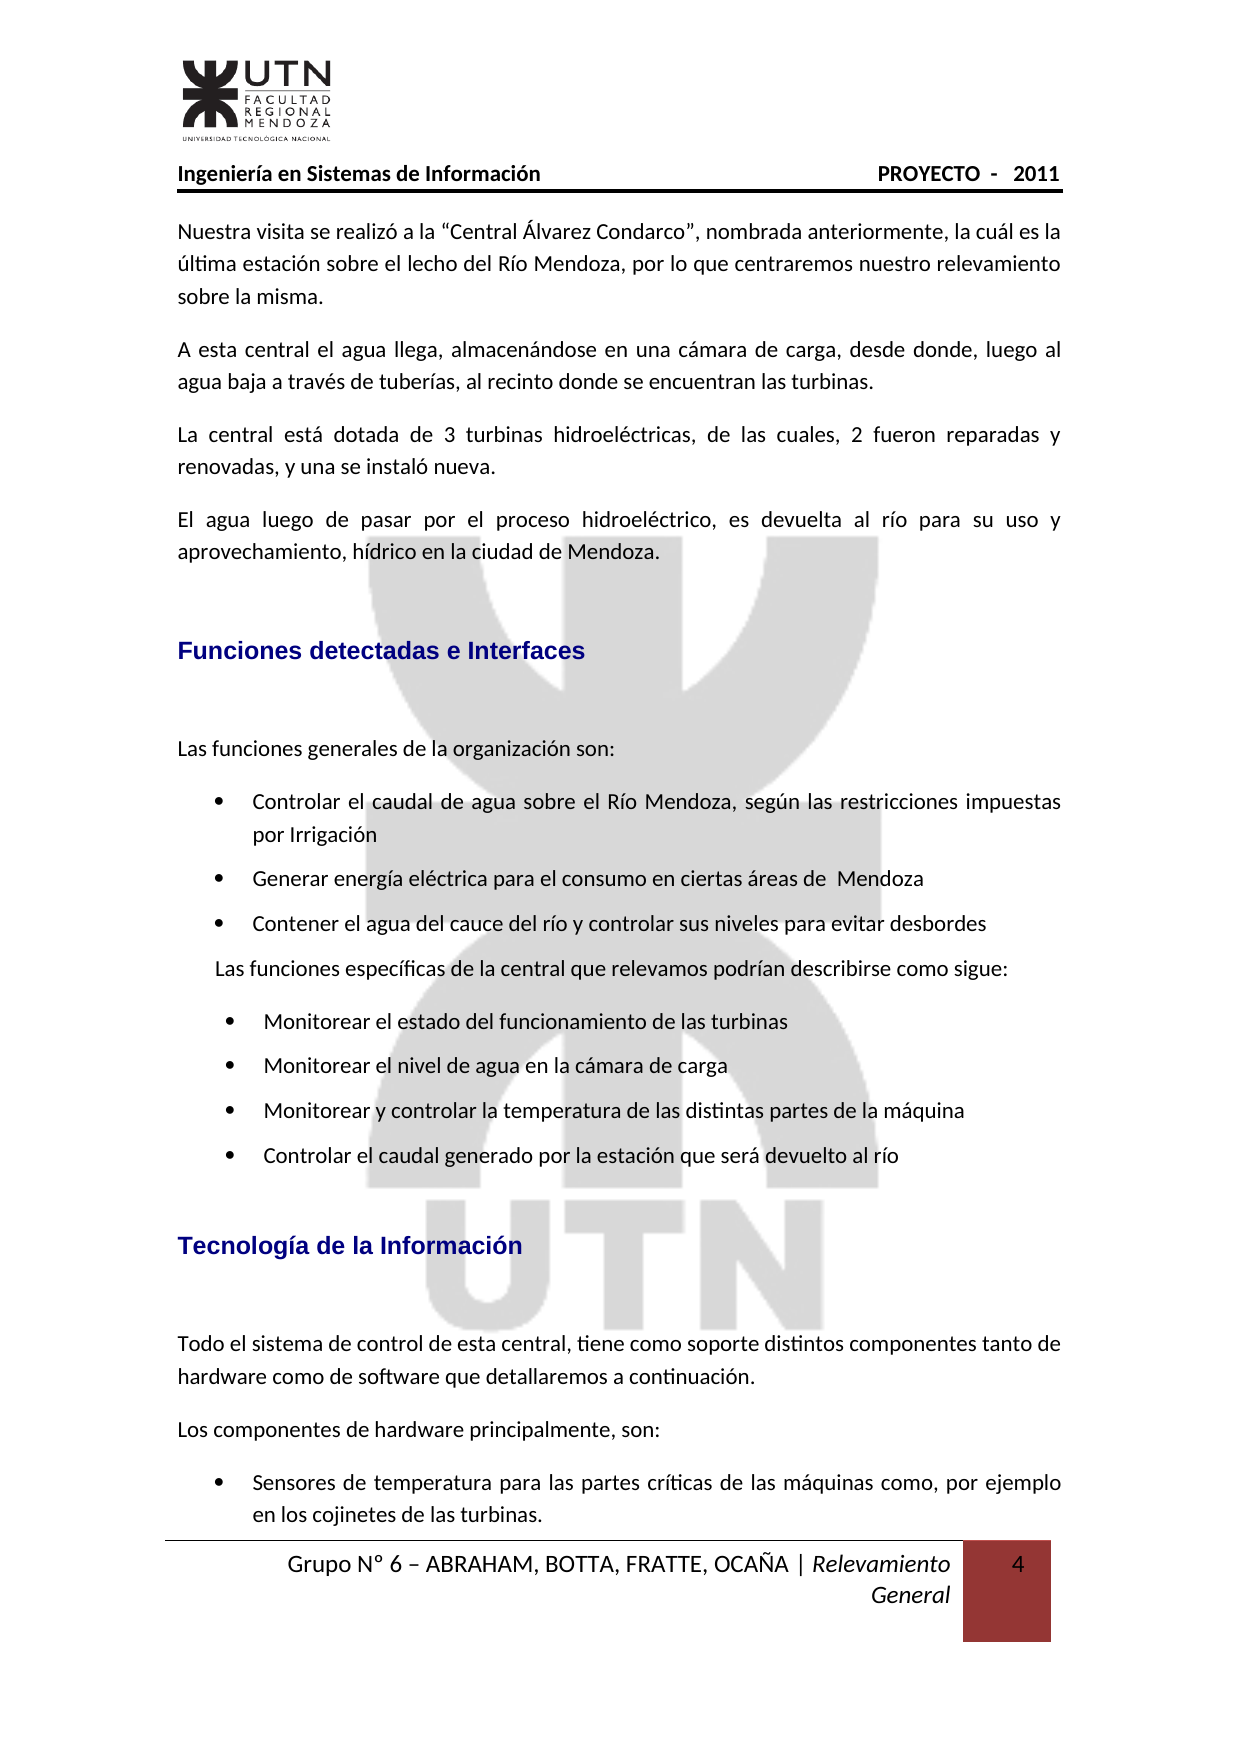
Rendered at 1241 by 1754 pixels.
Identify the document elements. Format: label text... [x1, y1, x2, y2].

list Sensores de temperatura para las partes críticas de las máquinas como, por ejemplo en los cojinetes de las turbinas. [215, 1468, 1063, 1528]
list Monitorear el nivel de agua en la cámara de carga [226, 1051, 1063, 1079]
text Nuestra visita se realizó a la “Central Álvarez Condarco”, nombrada anteriormente, la cuál es la última estación sobre el lecho del Río Mendoza, por lo que centraremos nuestro relevamiento sobre la misma. [177, 217, 1063, 310]
text Las funciones generales de la organización son: [177, 734, 1063, 762]
list Monitorear y controlar la temperatura de las distintas partes de la máquina [226, 1096, 1063, 1124]
picture [177, 59, 334, 147]
text El agua luego de pasar por el proceso hidroeléctrico, es devuelta al río para su uso y aprovechamiento, hídrico en la ciudad de Mendoza. [177, 505, 1063, 565]
list Controlar el caudal generado por la estación que será devuelto al río [226, 1141, 1063, 1169]
text La central está dotada de 3 turbinas hidroeléctricas, de las cuales, 2 fueron reparadas y renovadas, y una se instaló nueva. [177, 420, 1063, 480]
list Controlar el caudal de agua sobre el Río Mendoza, según las restricciones impuestas por Irrigación [215, 787, 1063, 848]
subtitle Tecnología de la Información [177, 1231, 1028, 1260]
list Monitorear el estado del funcionamiento de las turbinas [226, 1007, 1063, 1035]
text A esta central el agua llega, almacenándose en una cámara de carga, desde donde, luego al agua baja a través de tuberías, al recinto donde se encuentran las turbinas. [177, 335, 1063, 395]
text Los componentes de hardware principalmente, son: [177, 1415, 1063, 1443]
subtitle Funciones detectadas e Interfaces [177, 636, 1028, 665]
list Contener el agua del cauce del río y controlar sus niveles para evitar desbordes [215, 909, 1063, 937]
text Todo el sistema de control de esta central, tiene como soporte distintos componentes tanto de hardware como de software que detallaremos a continuación. [177, 1329, 1063, 1390]
list Generar energía eléctrica para el consumo en ciertas áreas de Mendoza [215, 864, 1063, 892]
text Las funciones específicas de la central que relevamos podrían describirse como sigue: [177, 954, 1063, 982]
